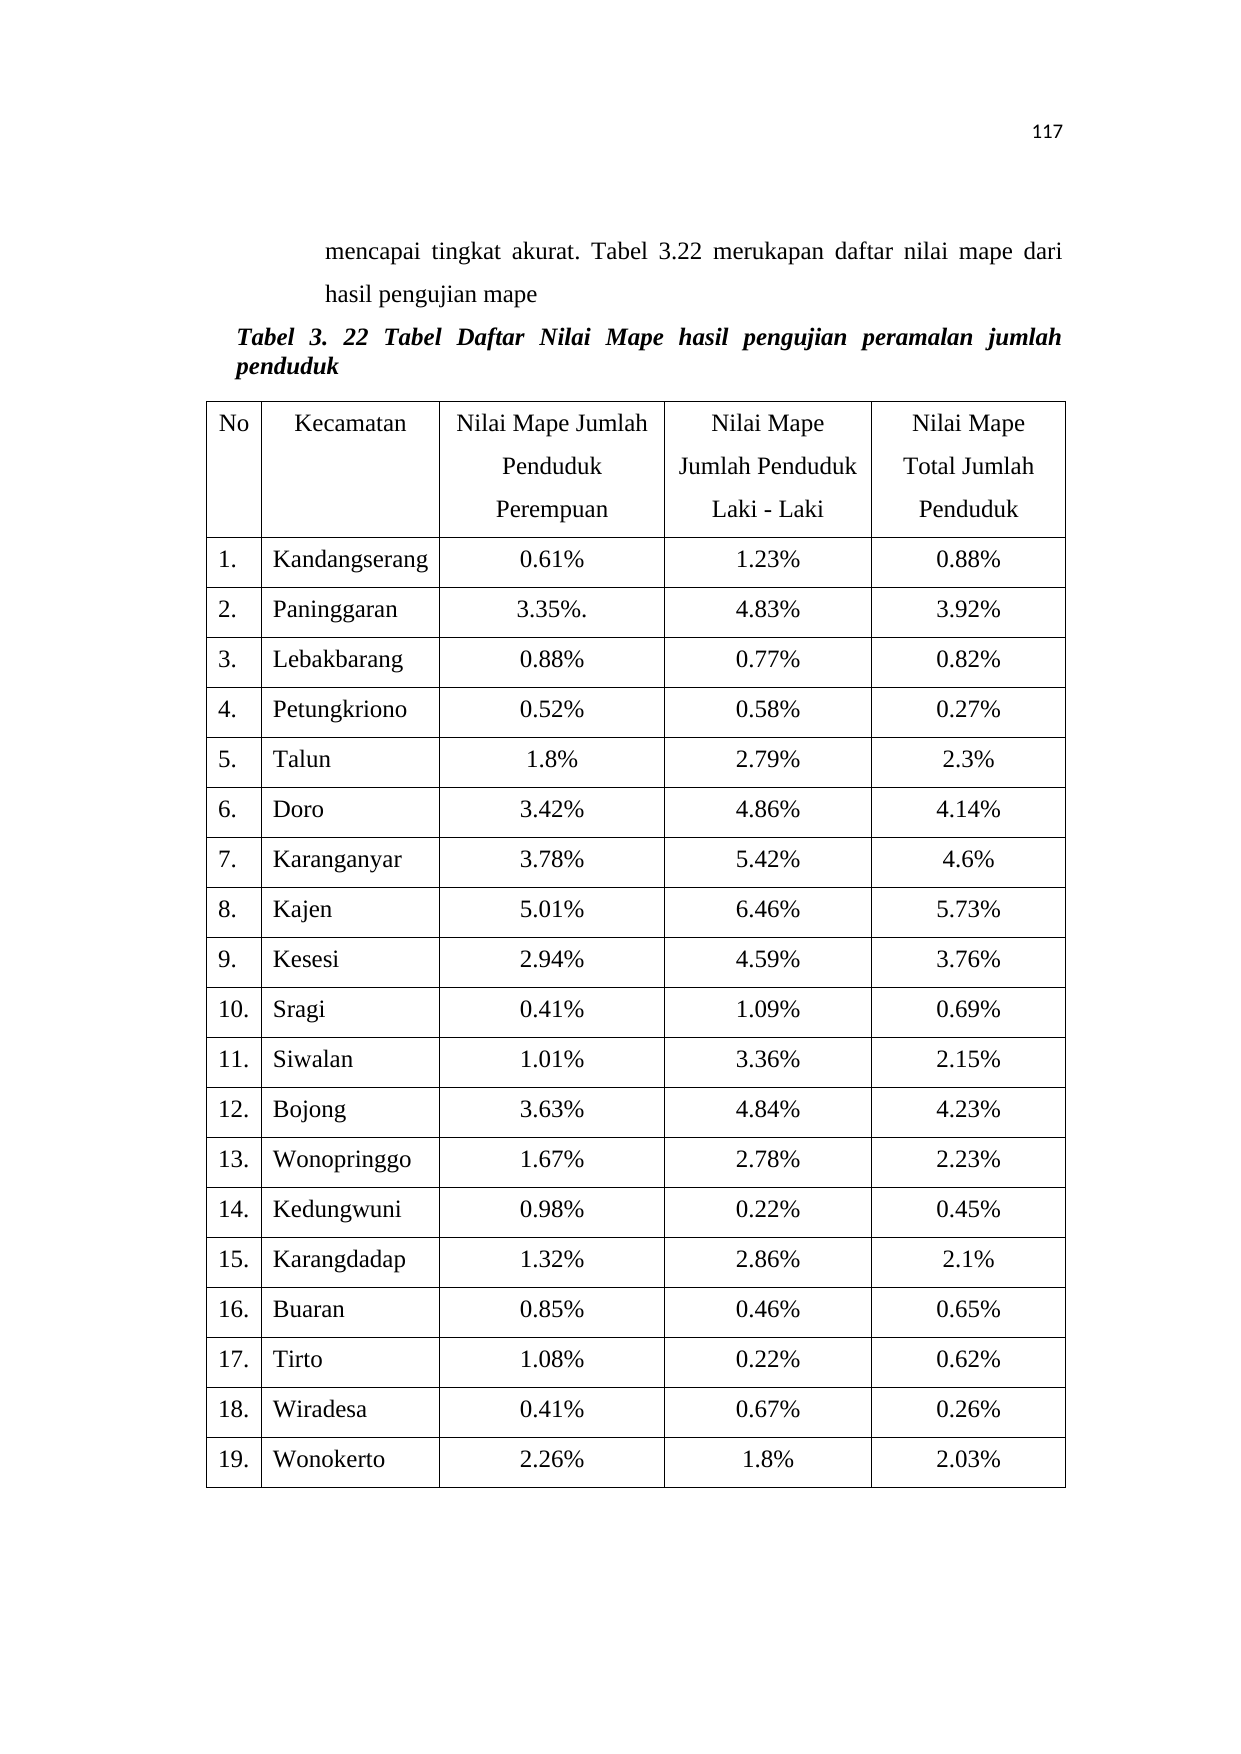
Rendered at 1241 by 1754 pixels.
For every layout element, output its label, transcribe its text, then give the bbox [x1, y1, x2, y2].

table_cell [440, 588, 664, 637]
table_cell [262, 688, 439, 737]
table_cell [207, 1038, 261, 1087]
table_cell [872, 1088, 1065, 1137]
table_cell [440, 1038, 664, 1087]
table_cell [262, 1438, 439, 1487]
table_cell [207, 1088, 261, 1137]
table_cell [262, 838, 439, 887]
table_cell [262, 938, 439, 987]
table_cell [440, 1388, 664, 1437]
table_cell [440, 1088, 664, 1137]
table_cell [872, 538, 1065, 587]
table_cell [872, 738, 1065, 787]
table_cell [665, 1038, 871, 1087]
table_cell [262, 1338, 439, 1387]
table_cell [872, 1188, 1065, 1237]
text Tabel 3. 22 Tabel Daftar Nilai Mape hasil pengujian peramalan jumlah penduduk [236, 322, 1063, 380]
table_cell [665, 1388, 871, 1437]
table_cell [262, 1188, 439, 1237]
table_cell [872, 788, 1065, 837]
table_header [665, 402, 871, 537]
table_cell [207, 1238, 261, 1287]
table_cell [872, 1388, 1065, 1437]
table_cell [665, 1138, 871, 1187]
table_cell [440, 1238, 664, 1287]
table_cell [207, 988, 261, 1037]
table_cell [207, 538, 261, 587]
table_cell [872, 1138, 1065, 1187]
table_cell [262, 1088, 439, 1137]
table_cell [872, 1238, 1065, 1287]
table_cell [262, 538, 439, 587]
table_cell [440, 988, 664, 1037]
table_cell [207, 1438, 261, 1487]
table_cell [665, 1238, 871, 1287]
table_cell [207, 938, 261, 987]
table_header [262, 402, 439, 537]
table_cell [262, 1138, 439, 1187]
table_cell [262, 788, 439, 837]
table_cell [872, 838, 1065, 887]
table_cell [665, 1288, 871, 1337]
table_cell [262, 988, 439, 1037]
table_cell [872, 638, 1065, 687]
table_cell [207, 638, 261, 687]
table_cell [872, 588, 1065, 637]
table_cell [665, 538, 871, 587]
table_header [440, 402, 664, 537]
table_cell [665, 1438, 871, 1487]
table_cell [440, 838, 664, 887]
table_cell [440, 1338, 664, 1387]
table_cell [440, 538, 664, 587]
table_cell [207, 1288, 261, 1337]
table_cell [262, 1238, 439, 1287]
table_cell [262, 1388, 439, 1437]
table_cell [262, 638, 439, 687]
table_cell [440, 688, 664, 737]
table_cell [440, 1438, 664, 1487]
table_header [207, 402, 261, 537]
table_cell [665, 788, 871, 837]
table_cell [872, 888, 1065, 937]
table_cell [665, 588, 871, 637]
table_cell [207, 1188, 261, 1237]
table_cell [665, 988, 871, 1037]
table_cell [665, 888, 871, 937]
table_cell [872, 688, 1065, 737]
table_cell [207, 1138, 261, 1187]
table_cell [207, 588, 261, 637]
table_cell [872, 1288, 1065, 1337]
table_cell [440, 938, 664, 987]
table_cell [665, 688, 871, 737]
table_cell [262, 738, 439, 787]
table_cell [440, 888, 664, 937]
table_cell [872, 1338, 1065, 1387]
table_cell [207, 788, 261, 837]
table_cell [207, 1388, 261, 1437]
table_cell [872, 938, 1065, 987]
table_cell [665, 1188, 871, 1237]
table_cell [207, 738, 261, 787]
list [325, 236, 1063, 308]
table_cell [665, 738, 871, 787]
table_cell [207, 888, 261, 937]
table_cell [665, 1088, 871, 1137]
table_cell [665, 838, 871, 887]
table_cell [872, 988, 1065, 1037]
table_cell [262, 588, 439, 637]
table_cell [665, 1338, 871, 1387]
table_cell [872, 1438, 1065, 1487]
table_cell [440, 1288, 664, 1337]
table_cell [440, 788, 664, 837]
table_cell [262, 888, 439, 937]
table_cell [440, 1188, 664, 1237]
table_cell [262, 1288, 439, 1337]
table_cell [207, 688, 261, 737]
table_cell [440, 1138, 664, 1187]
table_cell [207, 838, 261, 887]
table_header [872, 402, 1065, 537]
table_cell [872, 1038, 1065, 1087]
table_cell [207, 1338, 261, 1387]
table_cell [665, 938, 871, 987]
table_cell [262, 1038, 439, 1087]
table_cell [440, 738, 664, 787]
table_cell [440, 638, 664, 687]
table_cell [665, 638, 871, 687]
